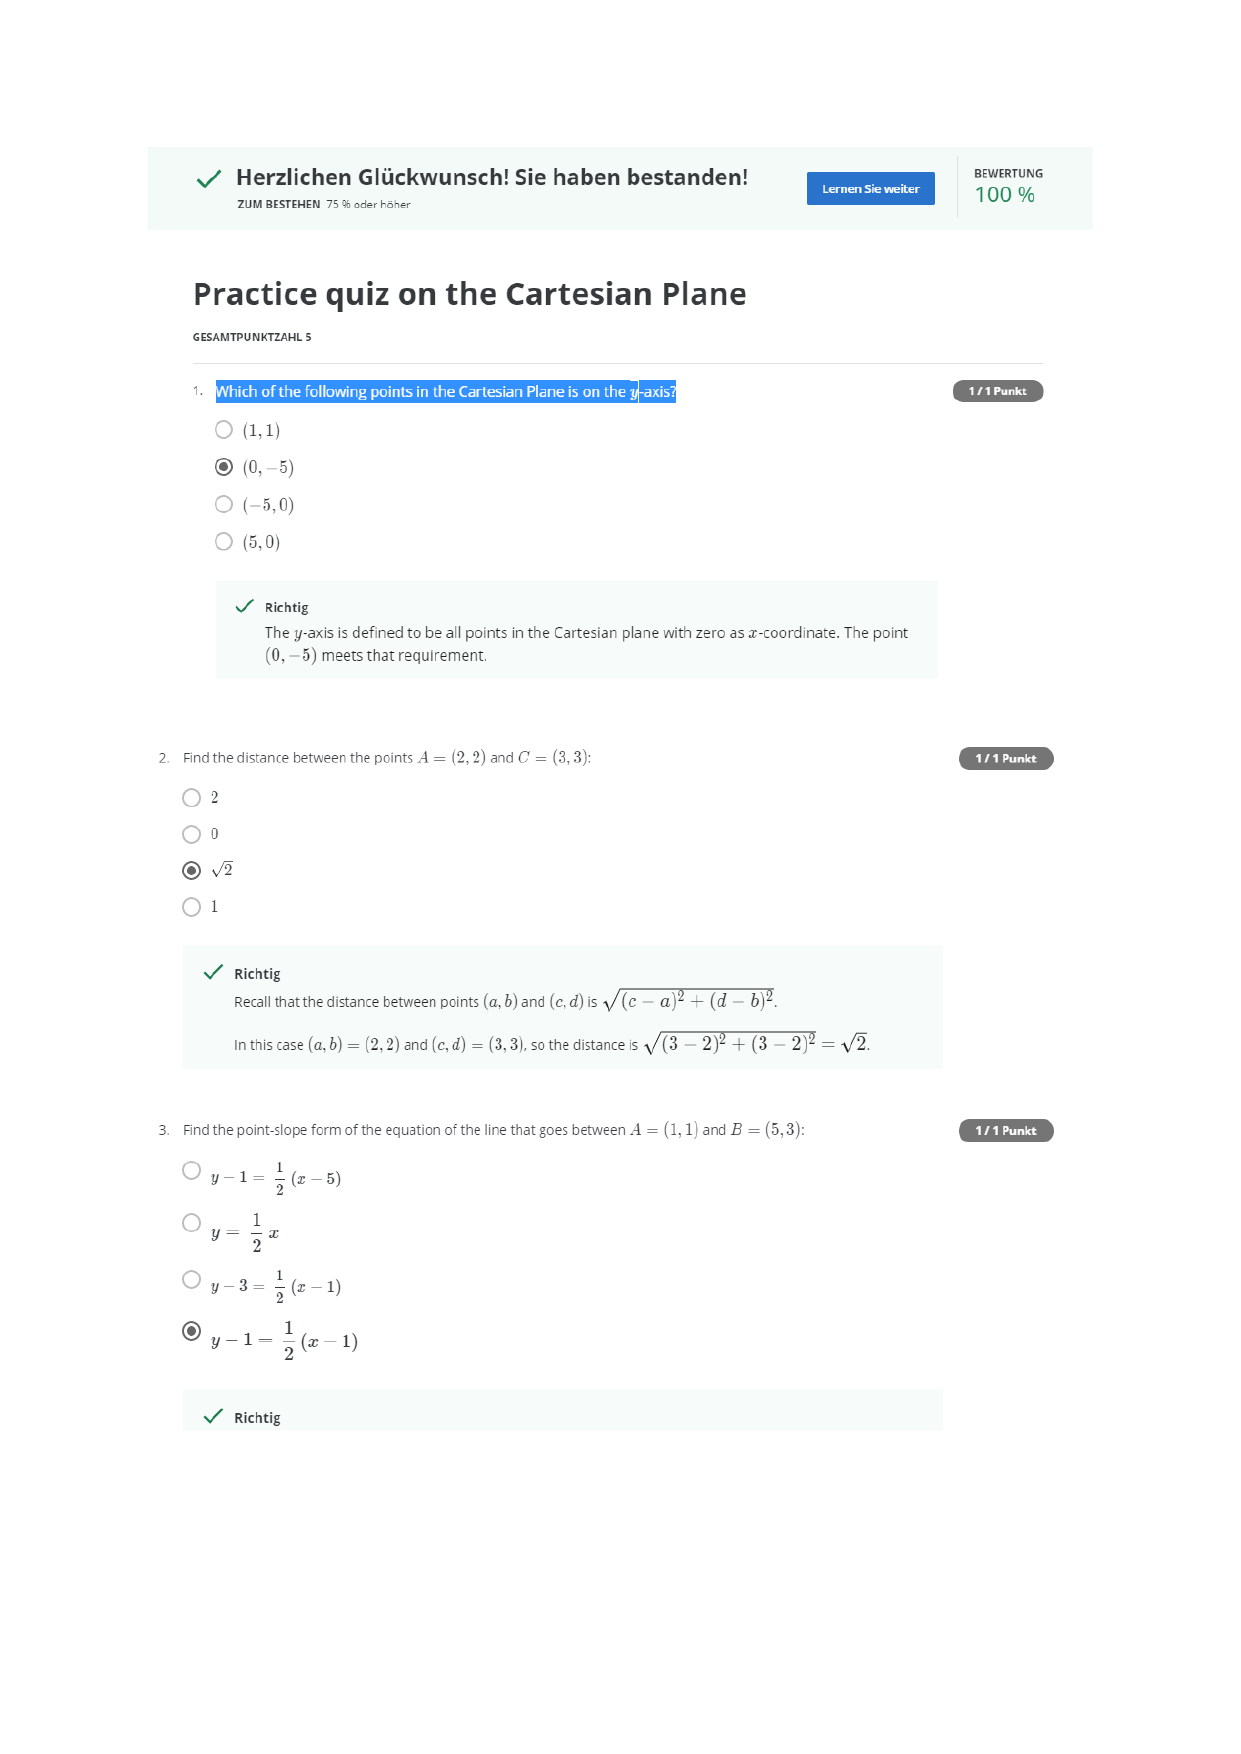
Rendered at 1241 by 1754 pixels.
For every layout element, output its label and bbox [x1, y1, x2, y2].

picture [147, 147, 1093, 722]
picture [147, 740, 1093, 1431]
